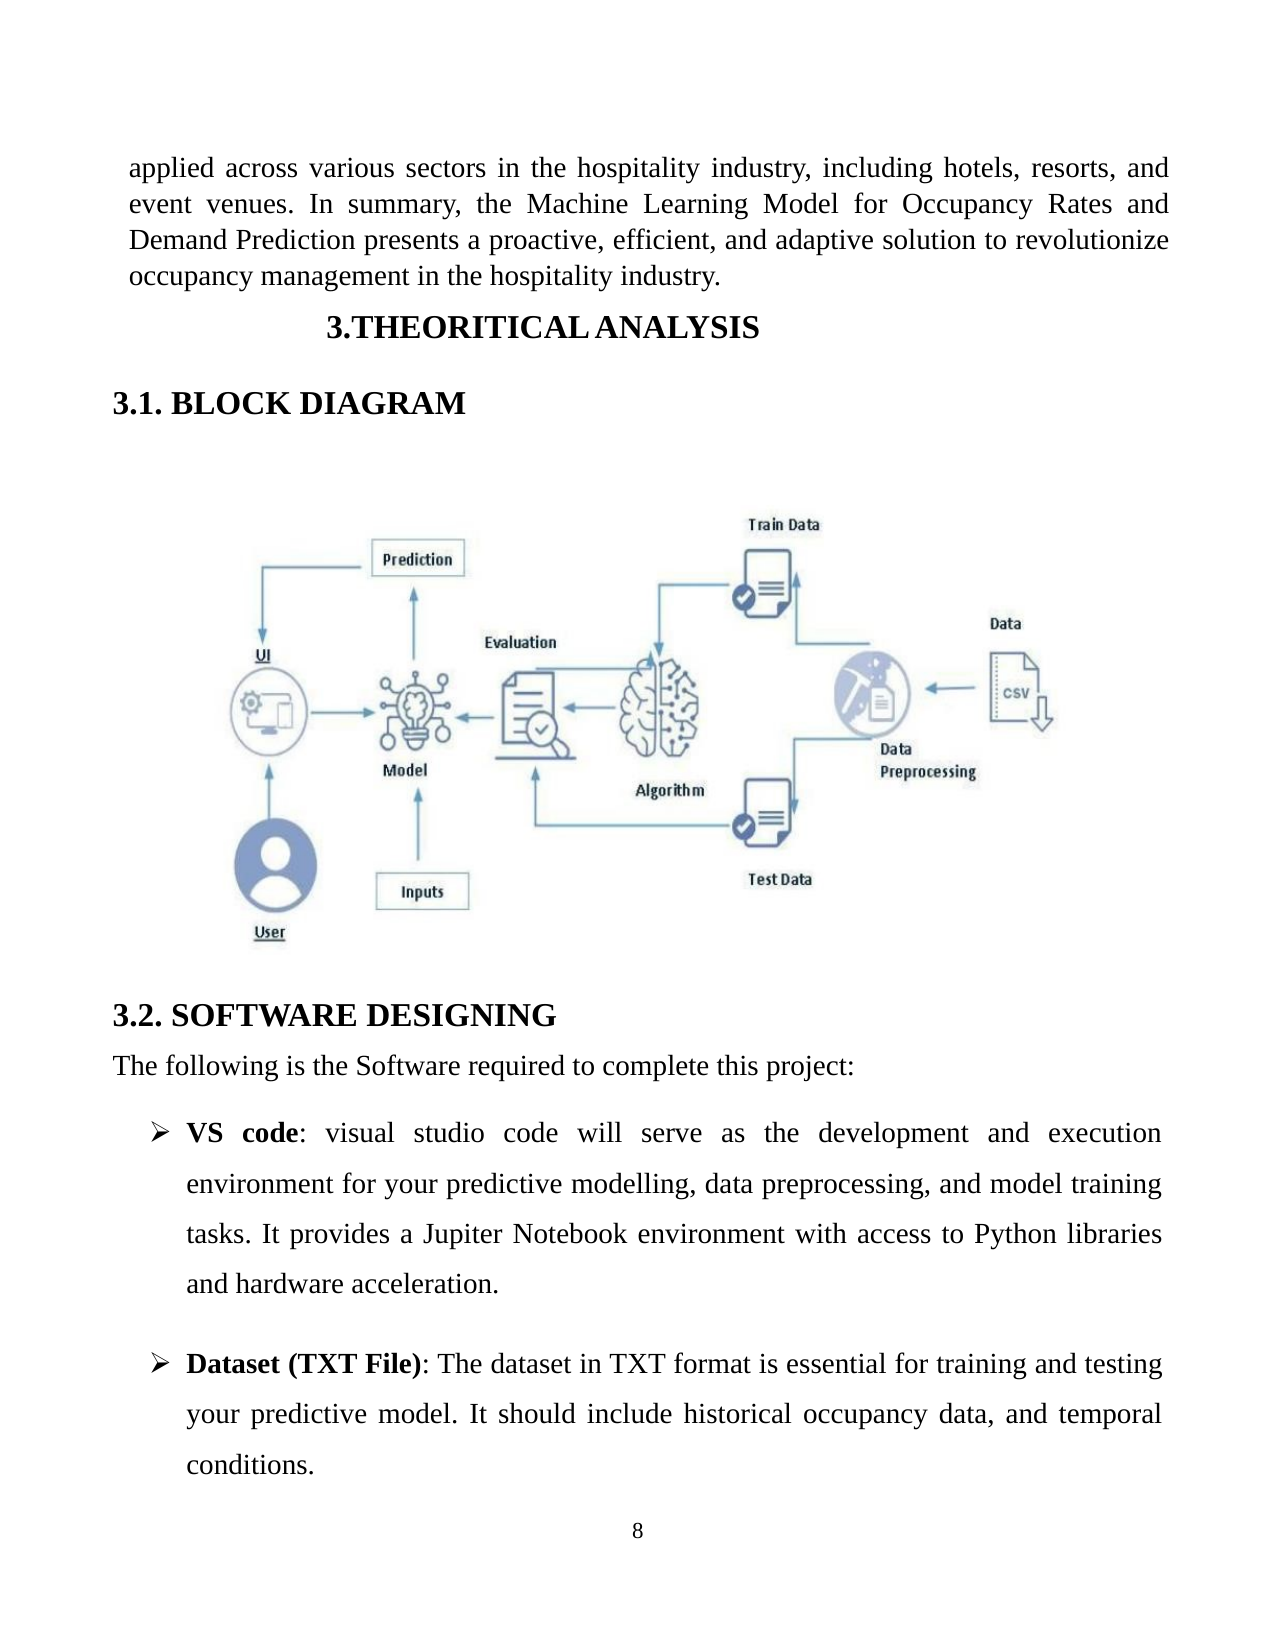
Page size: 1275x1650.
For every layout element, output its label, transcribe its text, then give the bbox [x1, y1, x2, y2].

list Dataset (TXT File): The dataset in TXT format is essential for training and testing your predictive model. It should include historical occupancy data, and temporal conditions. [148, 1346, 1163, 1480]
list VS code: visual studio code will serve as the development and execution environment for your predictive modelling, data preprocessing, and model training tasks. It provides a Jupiter Notebook environment with access to Python libraries and hardware acceleration. [148, 1116, 1163, 1300]
text The following is the Software required to complete this project: [112, 1048, 1163, 1082]
text 3.1. BLOCK DIAGRAM [112, 384, 1171, 422]
text 3.2. SOFTWARE DESIGNING [112, 995, 1171, 1033]
subtitle 3.THEORITICAL ANALYSIS [151, 307, 1124, 346]
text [127, 150, 1171, 292]
picture [190, 455, 1070, 955]
